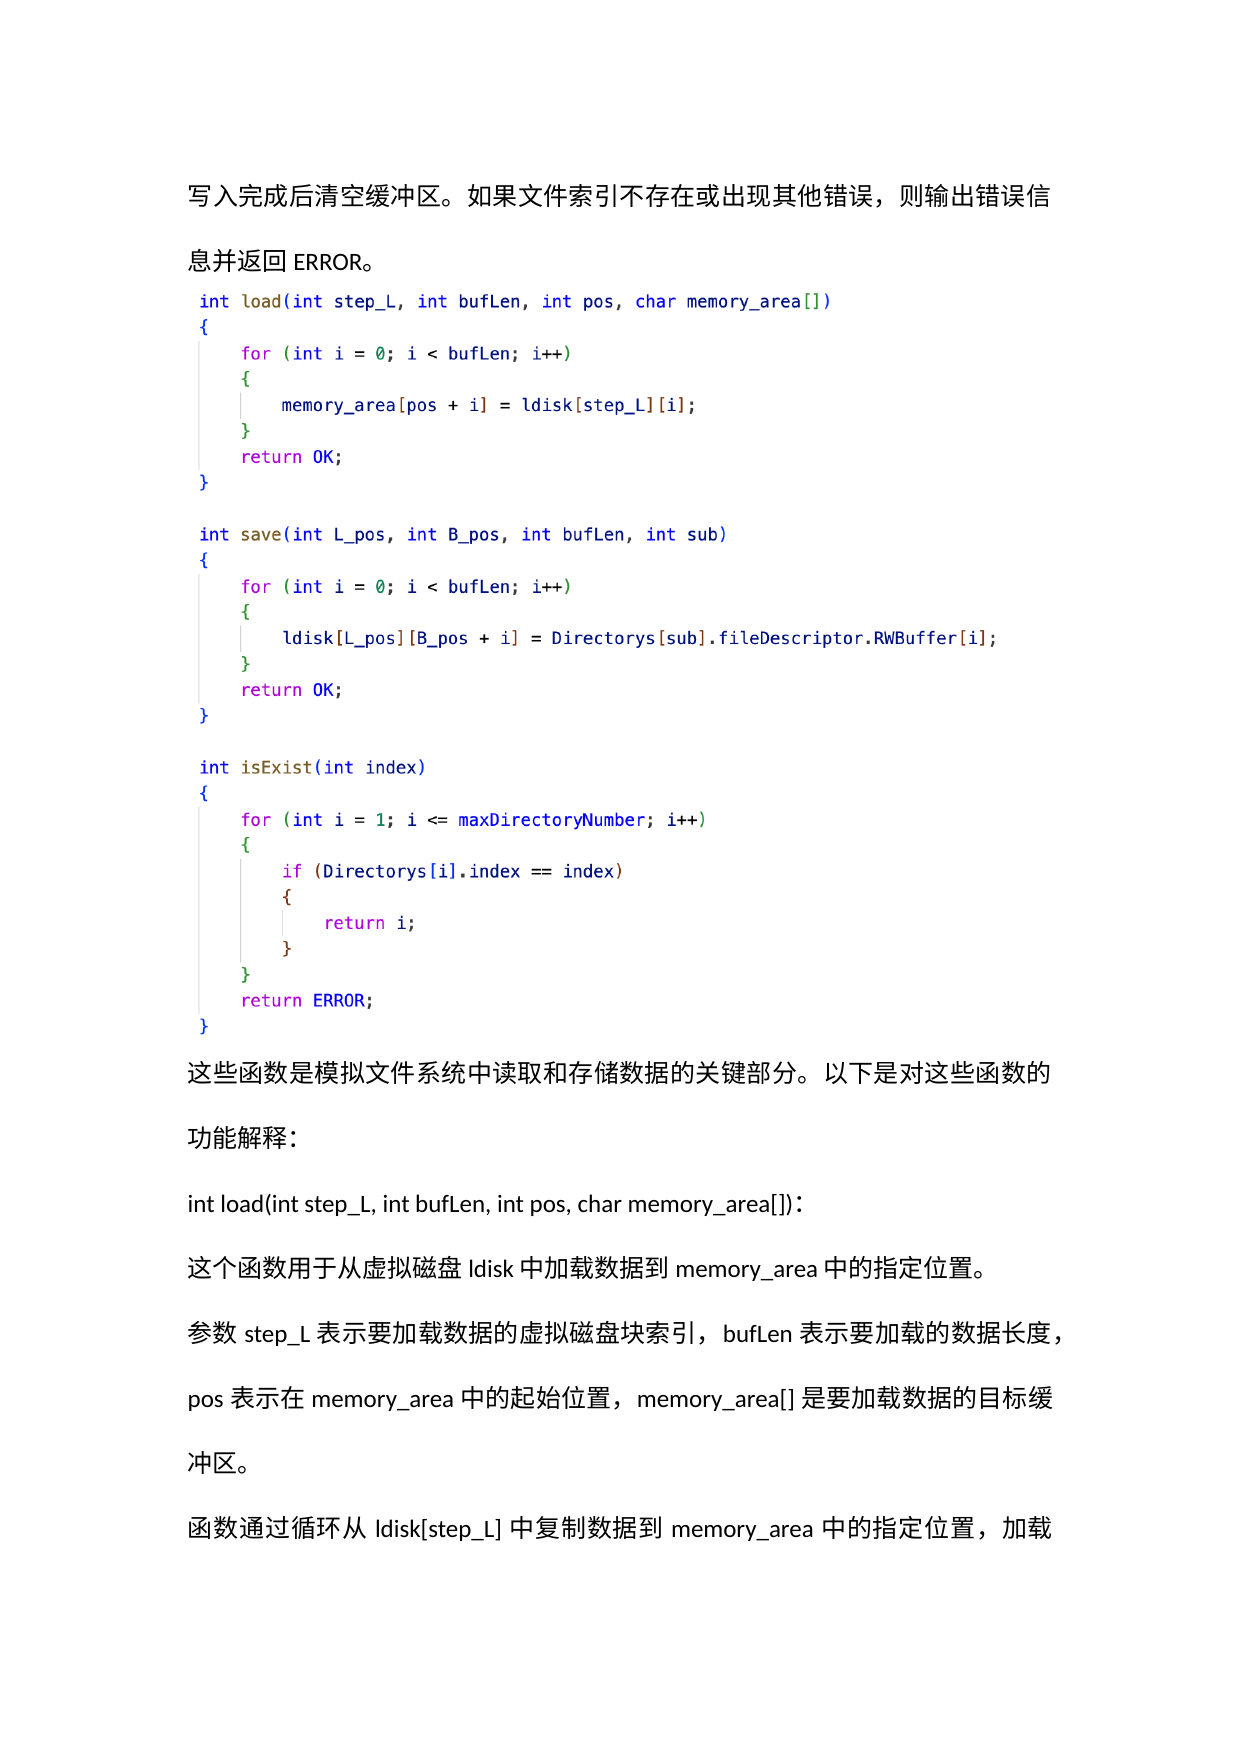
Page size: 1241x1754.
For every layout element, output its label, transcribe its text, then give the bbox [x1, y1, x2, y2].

text 这些函数是模拟文件系统中读取和存储数据的关键部分。以下是对这些函数的功能解释： [187, 1039, 1053, 1169]
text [187, 1494, 1053, 1559]
text 这个函数用于从虚拟磁盘 ldisk 中加载数据到 memory_area 中的指定位置。 [187, 1234, 1053, 1299]
text int load(int step_L, int bufLen, int pos, char memory_area[])： [187, 1169, 1053, 1234]
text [187, 162, 1053, 292]
picture [187, 292, 1053, 1038]
text 参数 step_L 表示要加载数据的虚拟磁盘块索引，bufLen 表示要加载的数据长度，pos 表示在 memory_area 中的起始位置，memory_area[] 是要加载数据的目标缓冲区。 [187, 1299, 1053, 1494]
